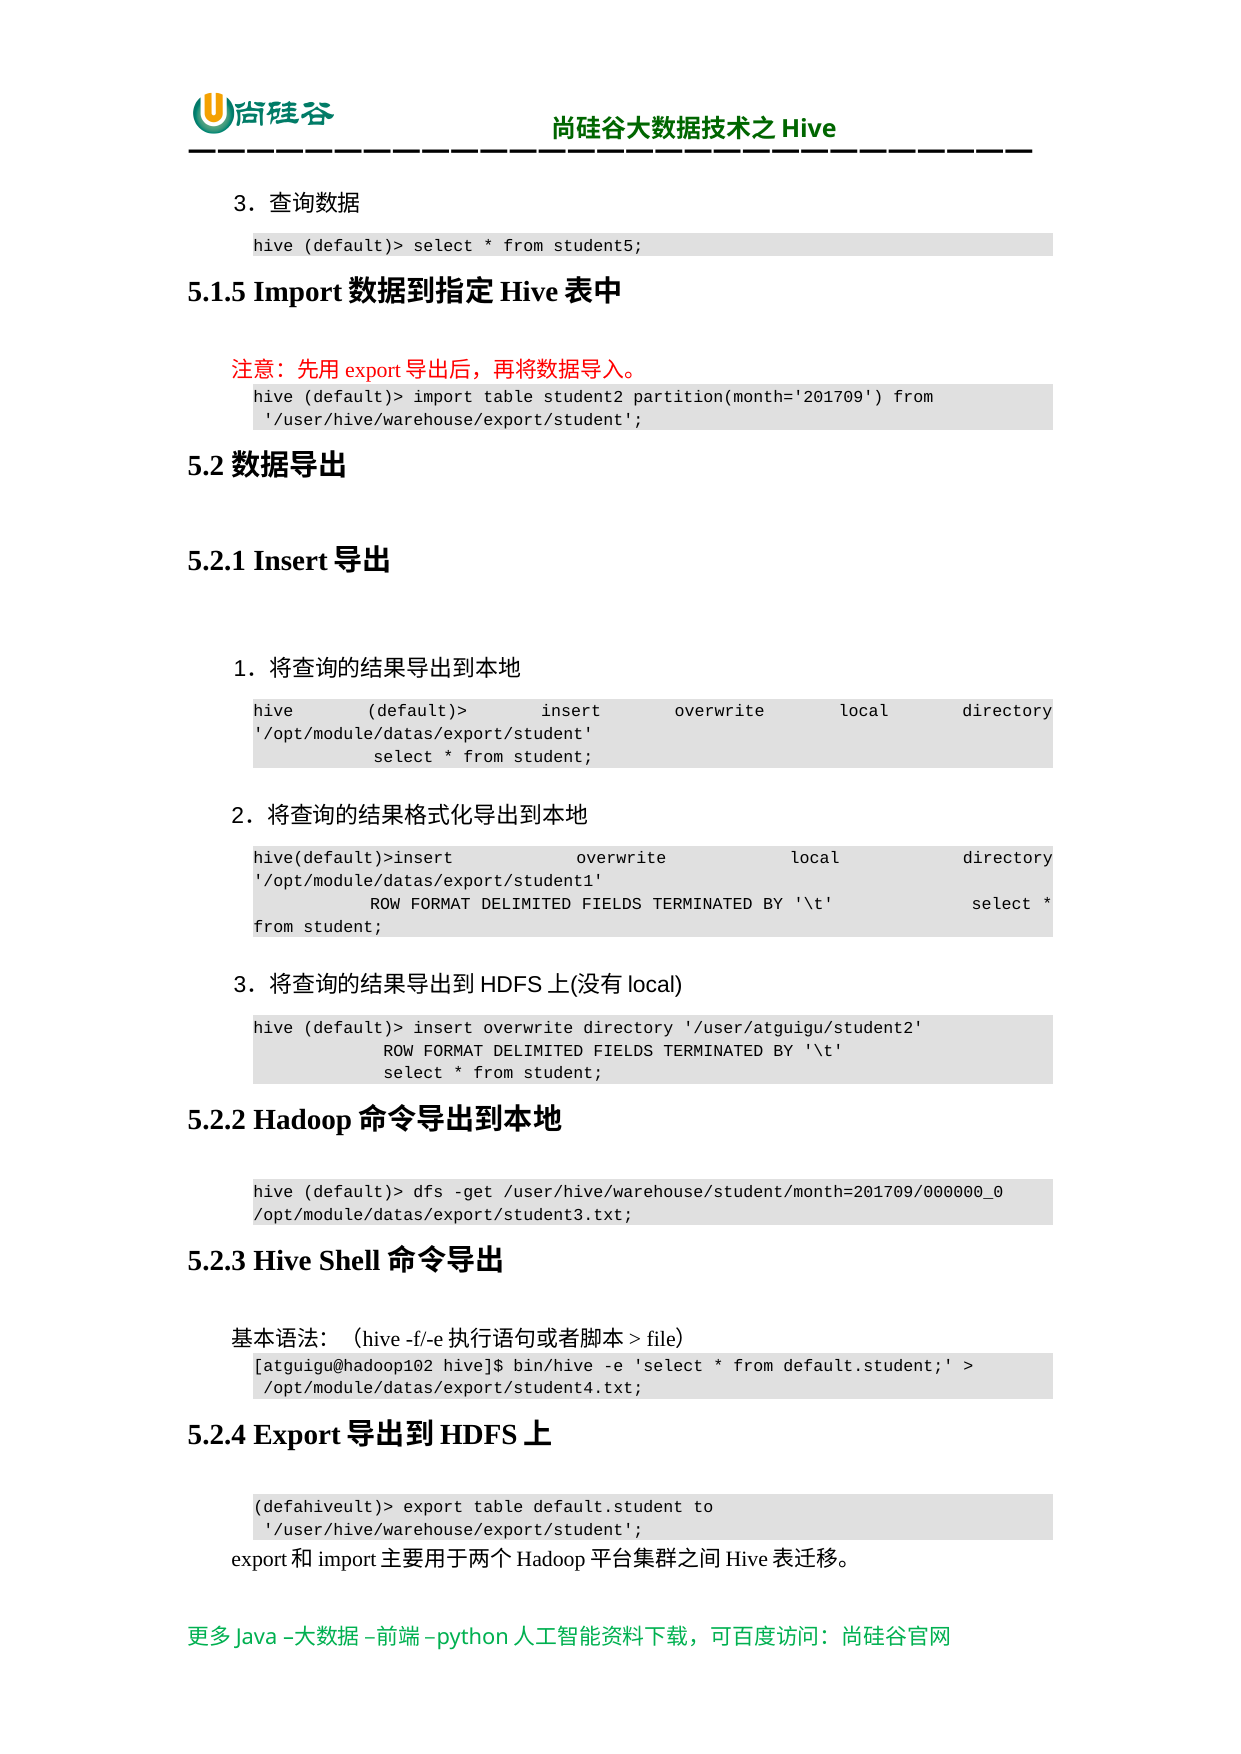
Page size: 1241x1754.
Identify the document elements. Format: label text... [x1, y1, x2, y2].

text 基本语法：（hive -f/-e 执行语句或者脚本 > file） [187, 1321, 1053, 1353]
picture [187, 88, 338, 138]
text select * from student; [253, 1061, 1053, 1084]
text '/user/hive/warehouse/export/student'; [253, 1517, 1053, 1540]
text [atguigu@hadoop102 hive]$ bin/hive -e 'select * from default.student;' > [253, 1353, 1053, 1376]
subtitle 5.2.2 Hadoop命令导出到本地 [187, 1084, 1053, 1149]
subtitle 5.2 数据导出 [187, 430, 1053, 495]
text ROW FORMAT DELIMITED FIELDS TERMINATED BY '\t' select * from student; [253, 891, 1053, 937]
subtitle 5.1.5 Import数据到指定Hive表中 [187, 256, 1053, 321]
text 注意：先用export导出后，再将数据导入。 [187, 352, 1053, 384]
text ROW FORMAT DELIMITED FIELDS TERMINATED BY '\t' [253, 1038, 1053, 1061]
subtitle 5.2.3 Hive Shell 命令导出 [187, 1225, 1053, 1290]
text hive(default)>insert overwrite local directory '/opt/module/datas/export/student1' [253, 846, 1053, 891]
subtitle 5.2.4 Export导出到HDFS上 [187, 1399, 1053, 1464]
text export和import主要用于两个Hadoop平台集群之间Hive表迁移。 [187, 1540, 1053, 1573]
text hive (default)> import table student2 partition(month='201709') from [253, 384, 1053, 407]
subtitle 5.2.1 Insert导出 [187, 526, 1053, 591]
text hive (default)> insert overwrite local directory '/opt/module/datas/export/student' [253, 699, 1053, 745]
text /opt/module/datas/export/student4.txt; [253, 1376, 1053, 1399]
text (defahiveult)> export table default.student to [253, 1494, 1053, 1517]
text hive (default)> insert overwrite directory '/user/atguigu/student2' [253, 1015, 1053, 1038]
text 3．查询数据 [187, 168, 1053, 233]
text 1．将查询的结果导出到本地 [187, 634, 1053, 699]
text /opt/module/datas/export/student3.txt; [253, 1202, 1053, 1225]
text hive (default)> dfs -get /user/hive/warehouse/student/month=201709/000000_0 [253, 1179, 1053, 1202]
text 2．将查询的结果格式化导出到本地 [231, 781, 1053, 846]
text 3．将查询的结果导出到HDFS上(没有local) [187, 950, 1053, 1015]
text '/user/hive/warehouse/export/student'; [253, 407, 1053, 430]
text hive (default)> select * from student5; [253, 233, 1053, 256]
text select * from student; [253, 745, 1053, 768]
